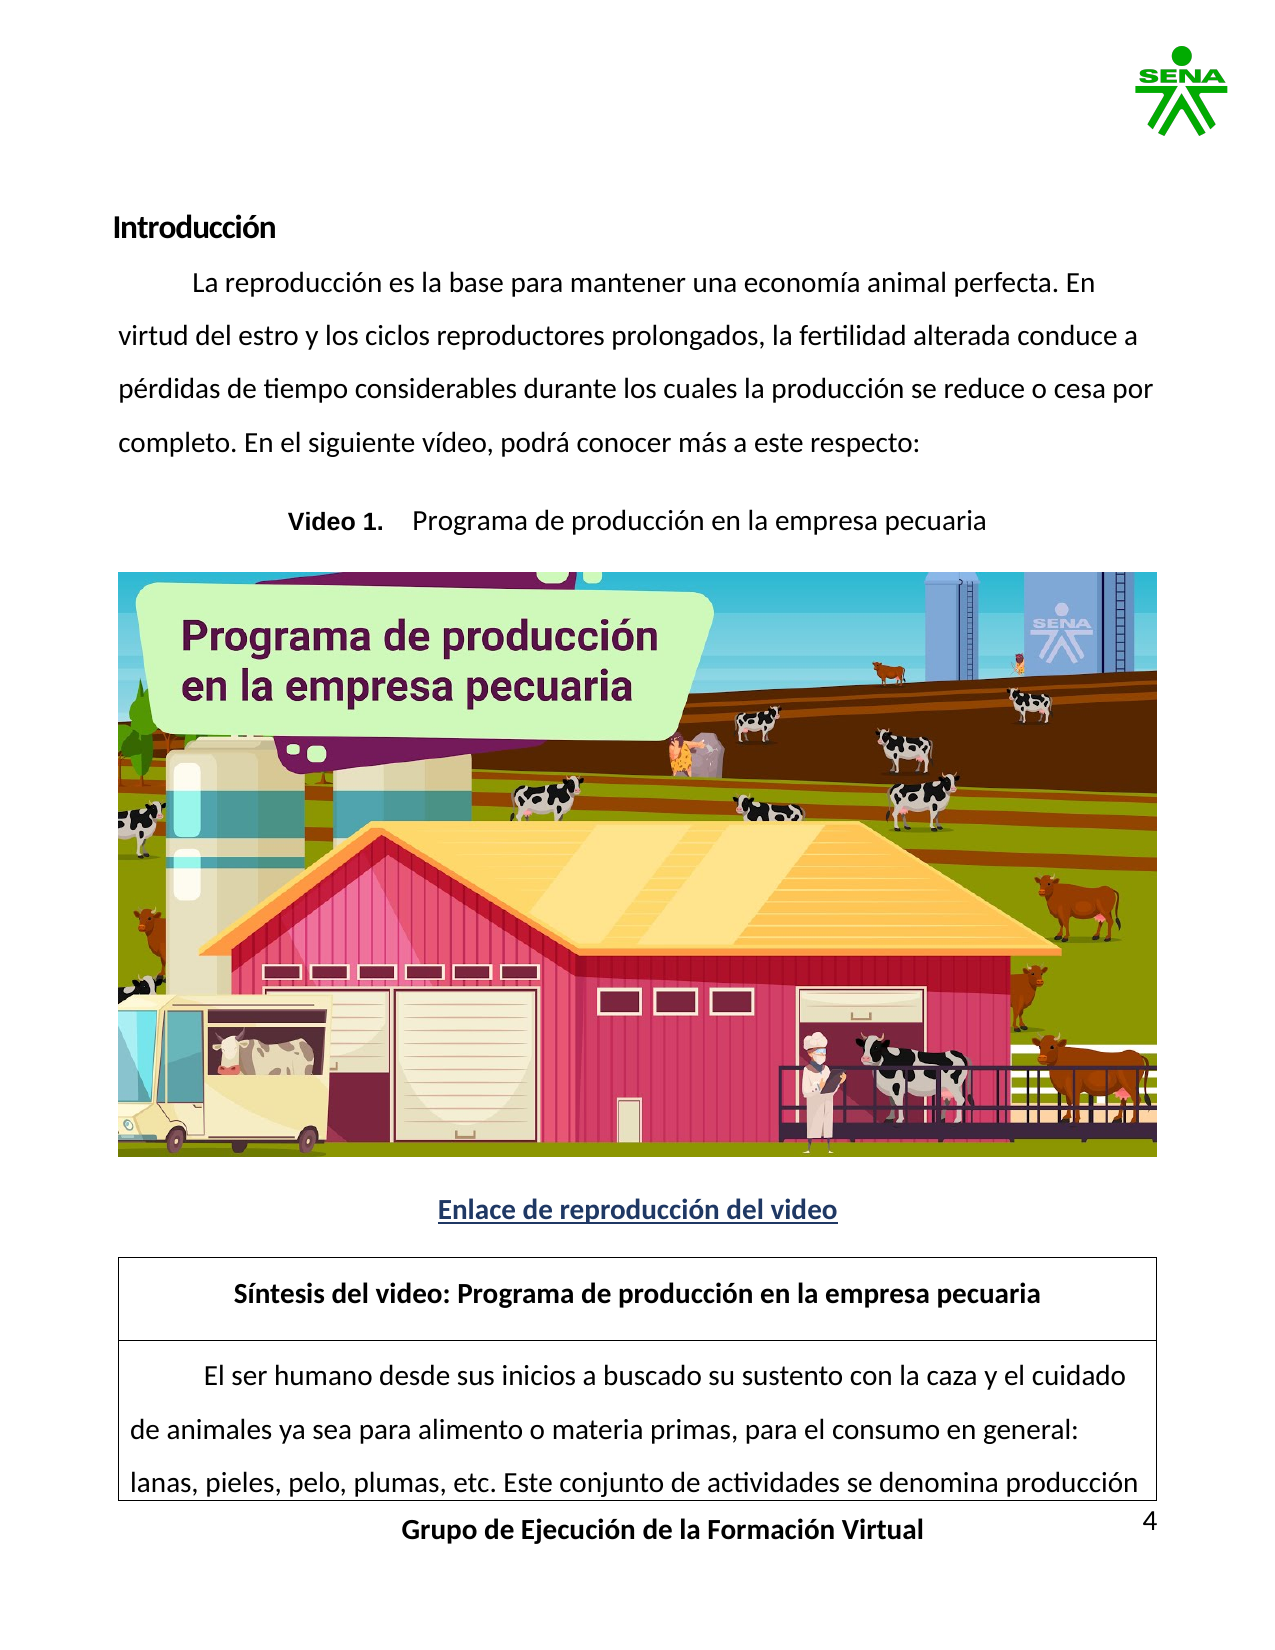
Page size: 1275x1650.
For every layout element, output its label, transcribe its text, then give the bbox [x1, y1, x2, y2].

text La reproducción es la base para mantener una economía animal perfecta. En virtud del estro y los ciclos reproductores prolongados, la fertilidad alterada conduce a pérdidas de tiempo considerables durante los cuales la producción se reduce o cesa por completo. En el siguiente vídeo, podrá conocer más a este respecto: [118, 264, 1157, 460]
picture [118, 572, 1157, 1157]
table_header Síntesis del video: Programa de producción en la empresa pecuaria [119, 1258, 1156, 1340]
subtitle Introducción [112, 206, 1157, 247]
text Enlace de reproducción del video [118, 1191, 1157, 1227]
text Programa de producción en la empresa pecuaria [118, 502, 1157, 538]
picture [1135, 46, 1228, 136]
